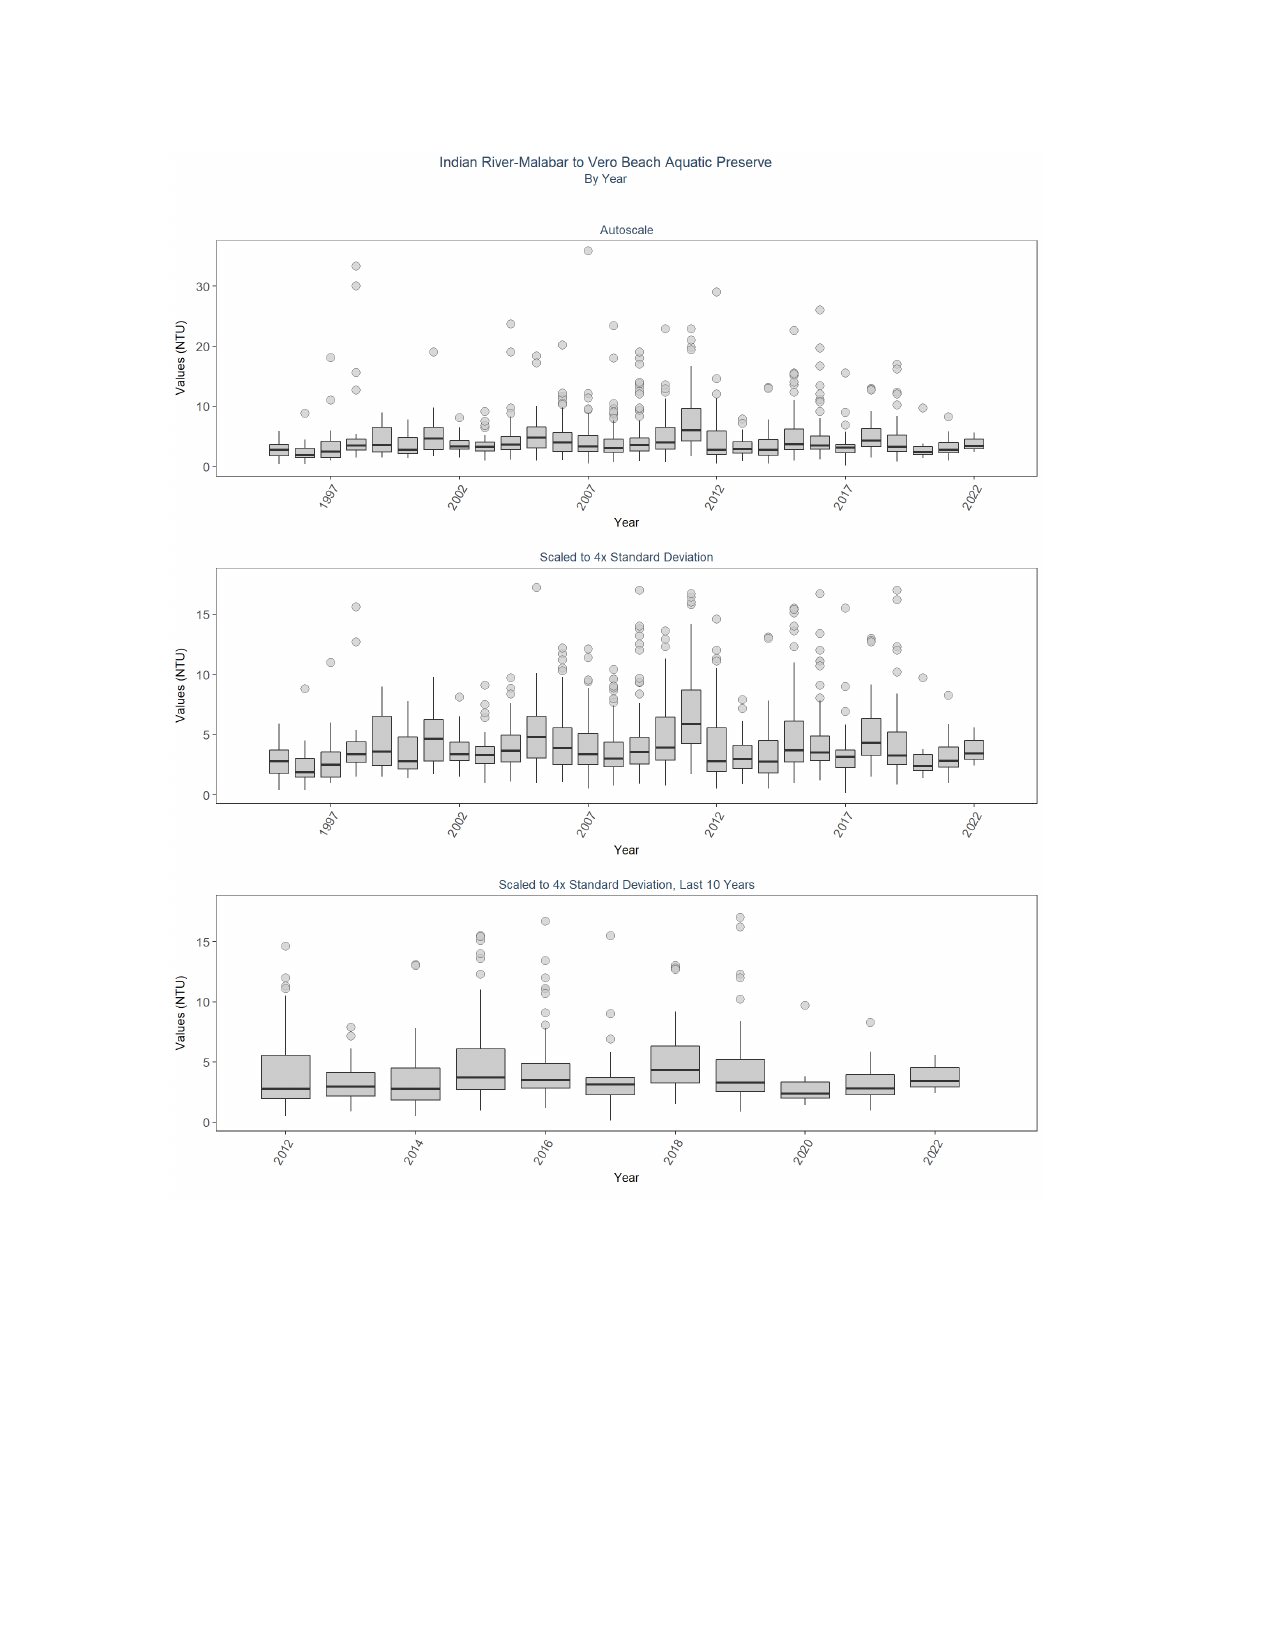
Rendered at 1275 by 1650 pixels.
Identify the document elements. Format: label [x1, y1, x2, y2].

picture [168, 150, 1044, 1200]
